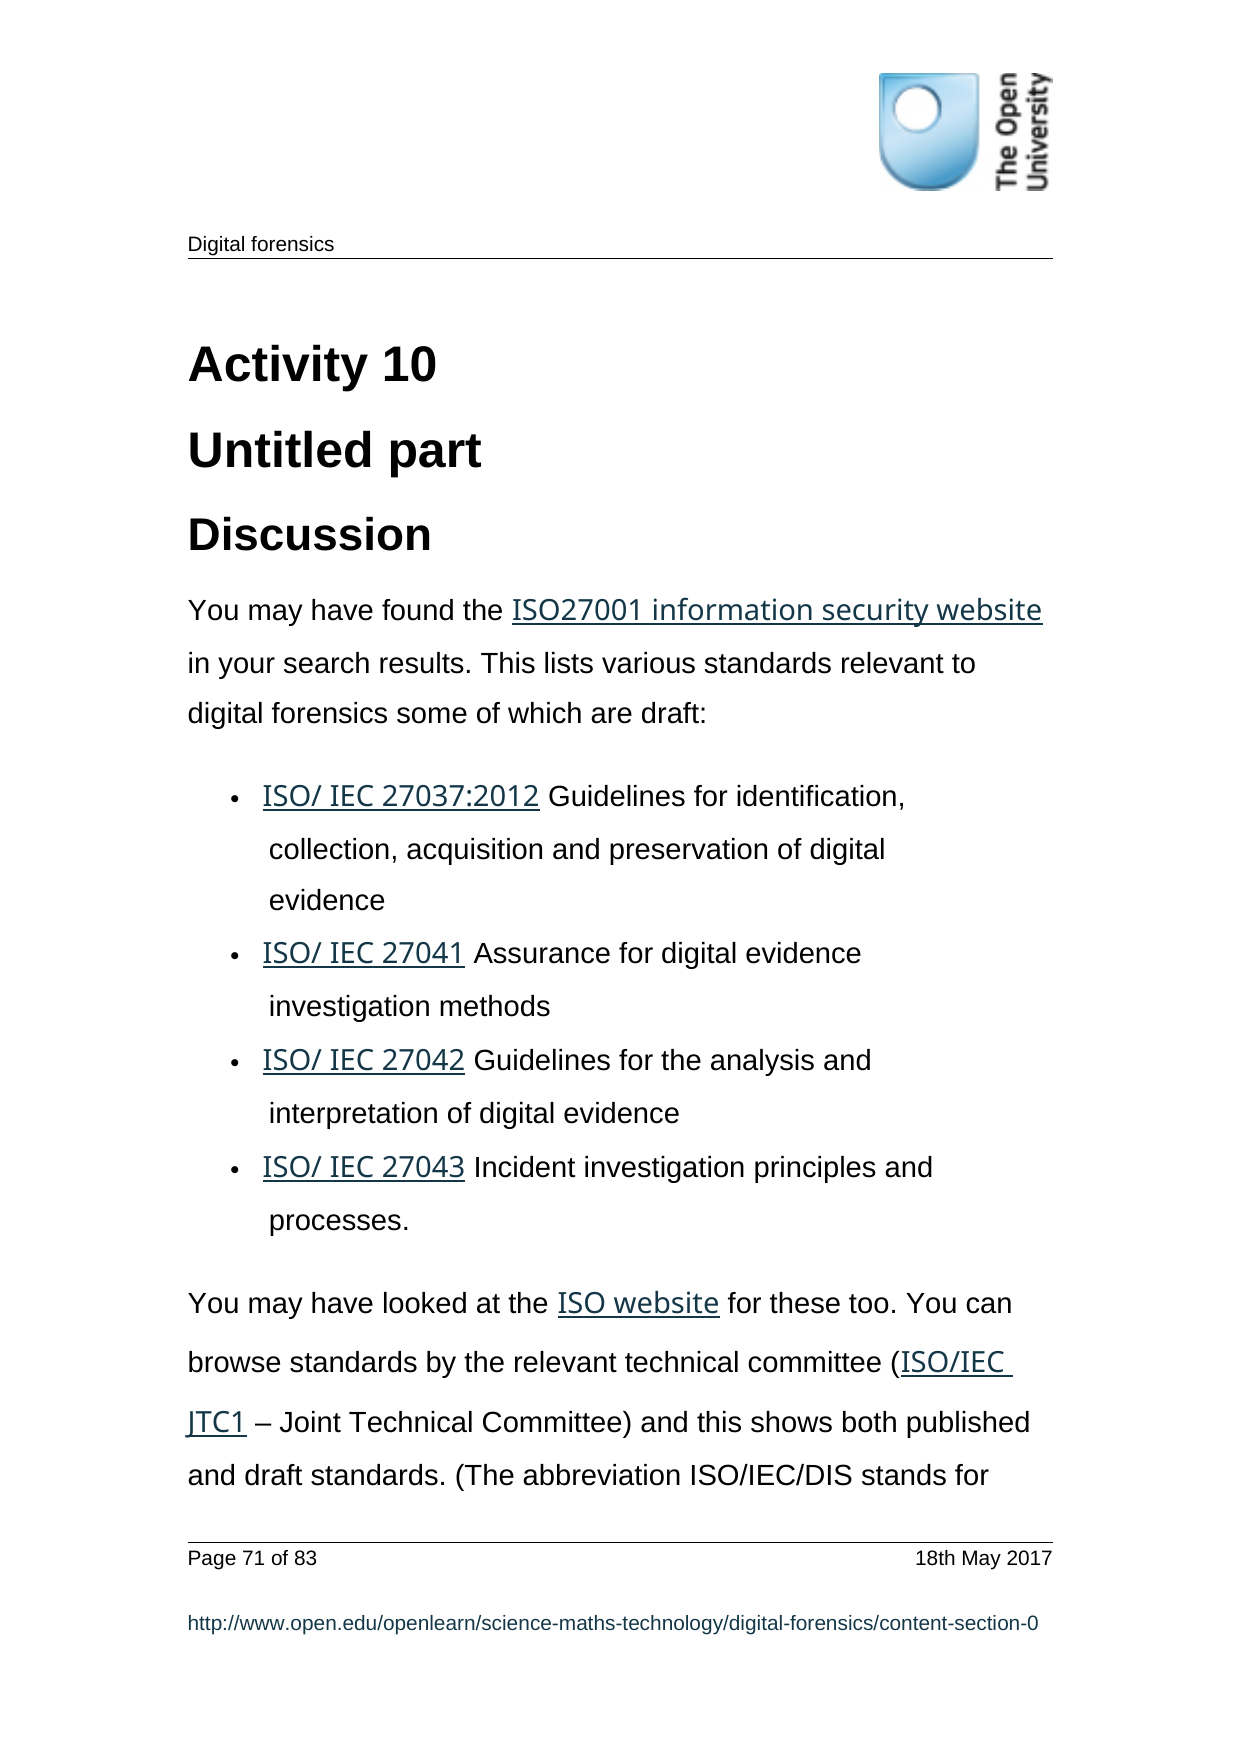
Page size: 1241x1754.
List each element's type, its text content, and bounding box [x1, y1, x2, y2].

list ISO/ IEC 27037:2012 Guidelines for identification, collection, acquisition and preservation of digital evidence [231, 776, 971, 916]
subtitle Discussion [187, 508, 1053, 560]
picture [879, 73, 1053, 191]
list ISO/ IEC 27041 Assurance for digital evidence investigation methods [231, 933, 971, 1023]
subtitle Activity 10 [187, 334, 1053, 392]
list ISO/ IEC 27043 Incident investigation principles and processes. [231, 1146, 971, 1236]
subtitle Untitled part [187, 421, 1053, 478]
text You may have found the ISO27001 information security website in your search results. This lists various standards relevant to digital forensics some of which are draft: [187, 589, 1053, 730]
list ISO/ IEC 27042 Guidelines for the analysis and interpretation of digital evidence [231, 1039, 971, 1129]
